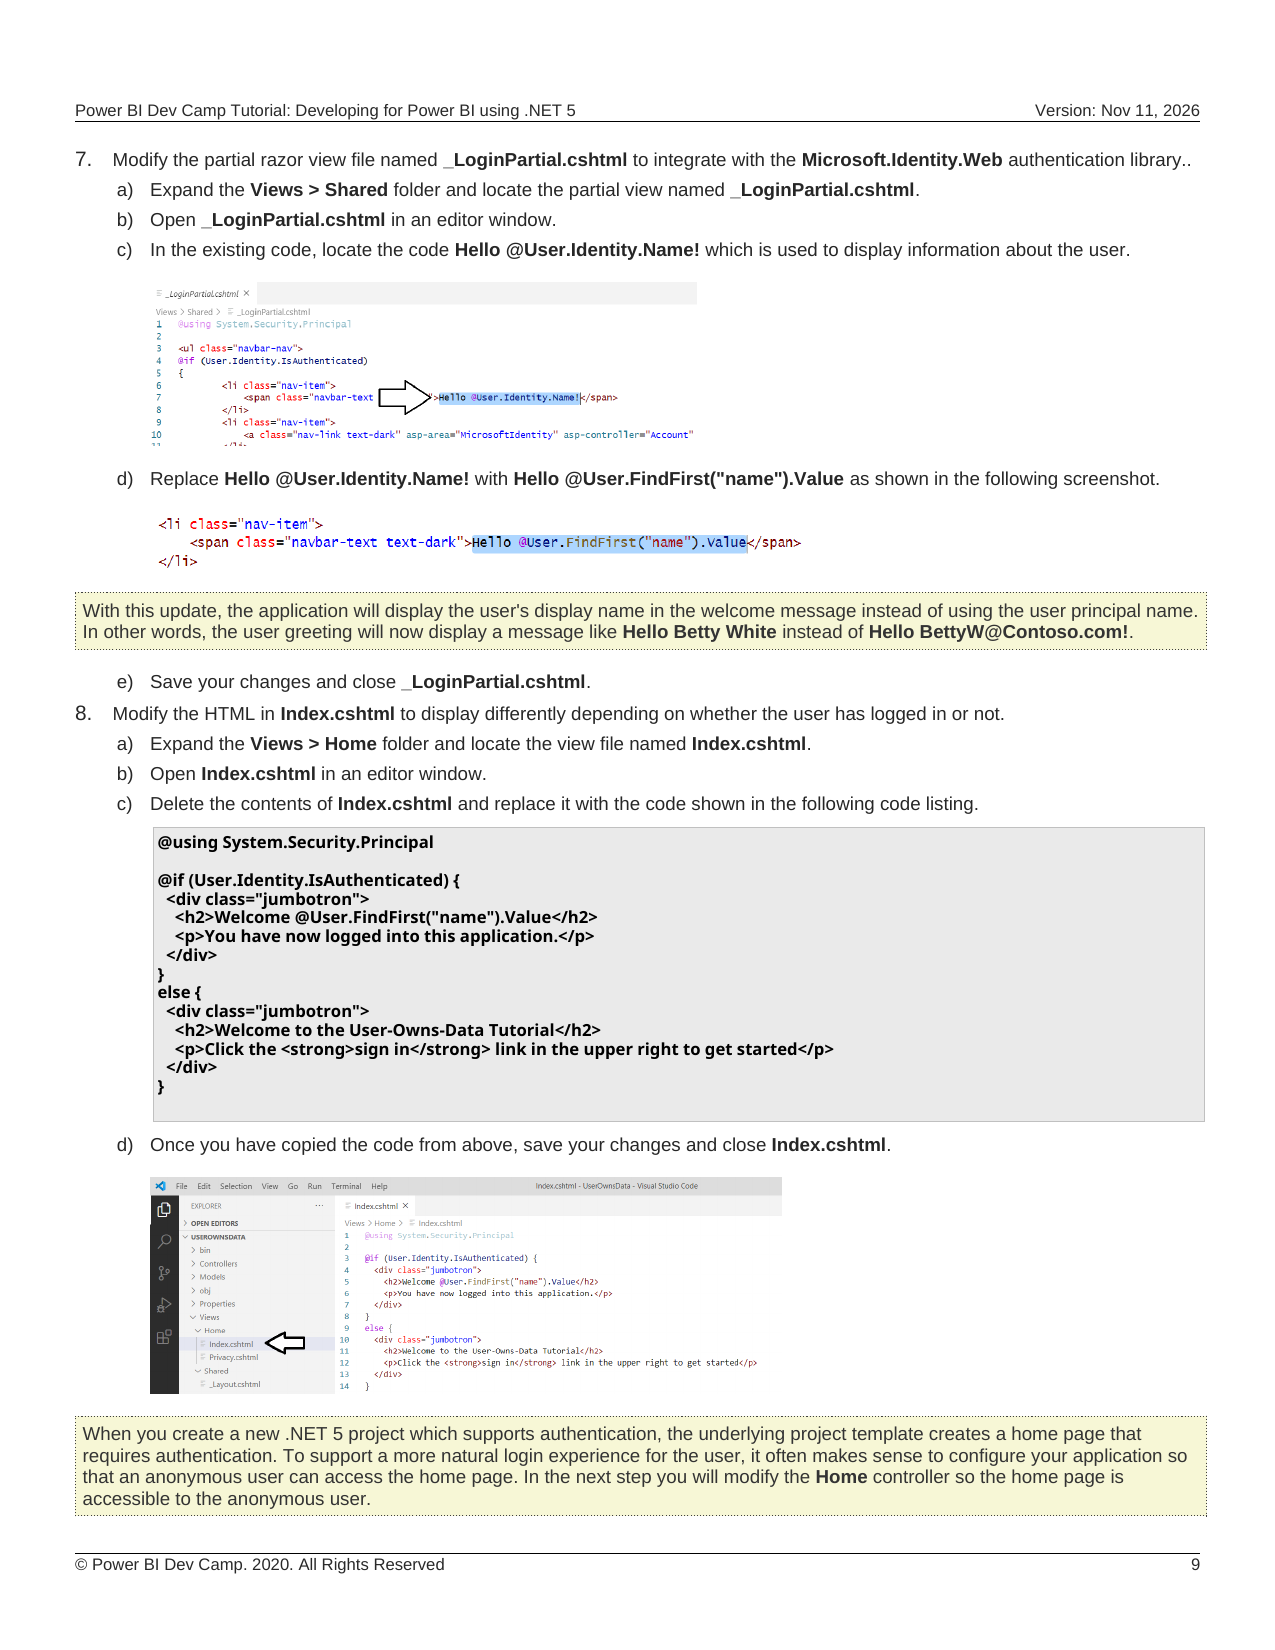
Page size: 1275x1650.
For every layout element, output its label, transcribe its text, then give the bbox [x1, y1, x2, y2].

text <h2>Welcome @User.FindFirst("name").Value</h2> [154, 902, 1204, 921]
text } [154, 958, 1204, 977]
text Open Index.cshtml in an editor window. [117, 763, 1200, 784]
text When you create a new .NET 5 project which supports authentication, the underlying project template creates a home page that requires authentication. To support a more natural login experience for the user, it often makes sense to configure your application so that an anonymous user can access the home page. In the next step you will modify the Home controller so the home page is accessible to the anonymous user. [75, 1416, 1207, 1516]
text <div class="jumbotron"> [154, 883, 1204, 902]
text <p>You have now logged into this application.</p> [154, 921, 1204, 939]
text </div> [154, 939, 1204, 958]
text Delete the contents of Index.cshtml and replace it with the code shown in the following code listing. [117, 793, 1200, 814]
text Modify the HTML in Index.cshtml to display differently depending on whether the user has logged in or not. [75, 701, 1200, 725]
text @using System.Security.Principal [154, 828, 1204, 846]
text Open _LoginPartial.cshtml in an editor window. [117, 209, 1200, 231]
text Once you have copied the code from above, save your changes and close Index.cshtml. [117, 1134, 1200, 1156]
text <p>Click the <strong>sign in</strong> link in the upper right to get started</p> [154, 1033, 1204, 1052]
text In the existing code, locate the code Hello @User.Identity.Name! which is used to display information about the user. [117, 239, 1200, 261]
picture [150, 282, 697, 446]
text Modify the partial razor view file named _LoginPartial.cshtml to integrate with the Microsoft.Identity.Web authentication library.. [75, 147, 1200, 171]
text Expand the Views > Home folder and locate the view file named Index.cshtml. [117, 733, 1200, 754]
text <h2>Welcome to the User-Owns-Data Tutorial</h2> [154, 1014, 1204, 1033]
text Replace Hello @User.Identity.Name! with Hello @User.FindFirst("name").Value as shown in the following screenshot. [117, 467, 1200, 489]
text @if (User.Identity.IsAuthenticated) { [154, 864, 1204, 883]
text Save your changes and close _LoginPartial.cshtml. [117, 671, 1200, 692]
text else { [154, 977, 1204, 996]
text <div class="jumbotron"> [154, 996, 1204, 1014]
text Expand the Views > Shared folder and locate the partial view named _LoginPartial.cshtml. [117, 179, 1200, 201]
text </div> [154, 1052, 1204, 1071]
text With this update, the application will display the user's display name in the welcome message instead of using the user principal name. In other words, the user greeting will now display a message like Hello Betty White instead of Hello BettyW@Contoso.com!. [75, 592, 1207, 650]
picture [150, 1177, 782, 1394]
picture [150, 510, 807, 571]
text } [154, 1071, 1204, 1089]
